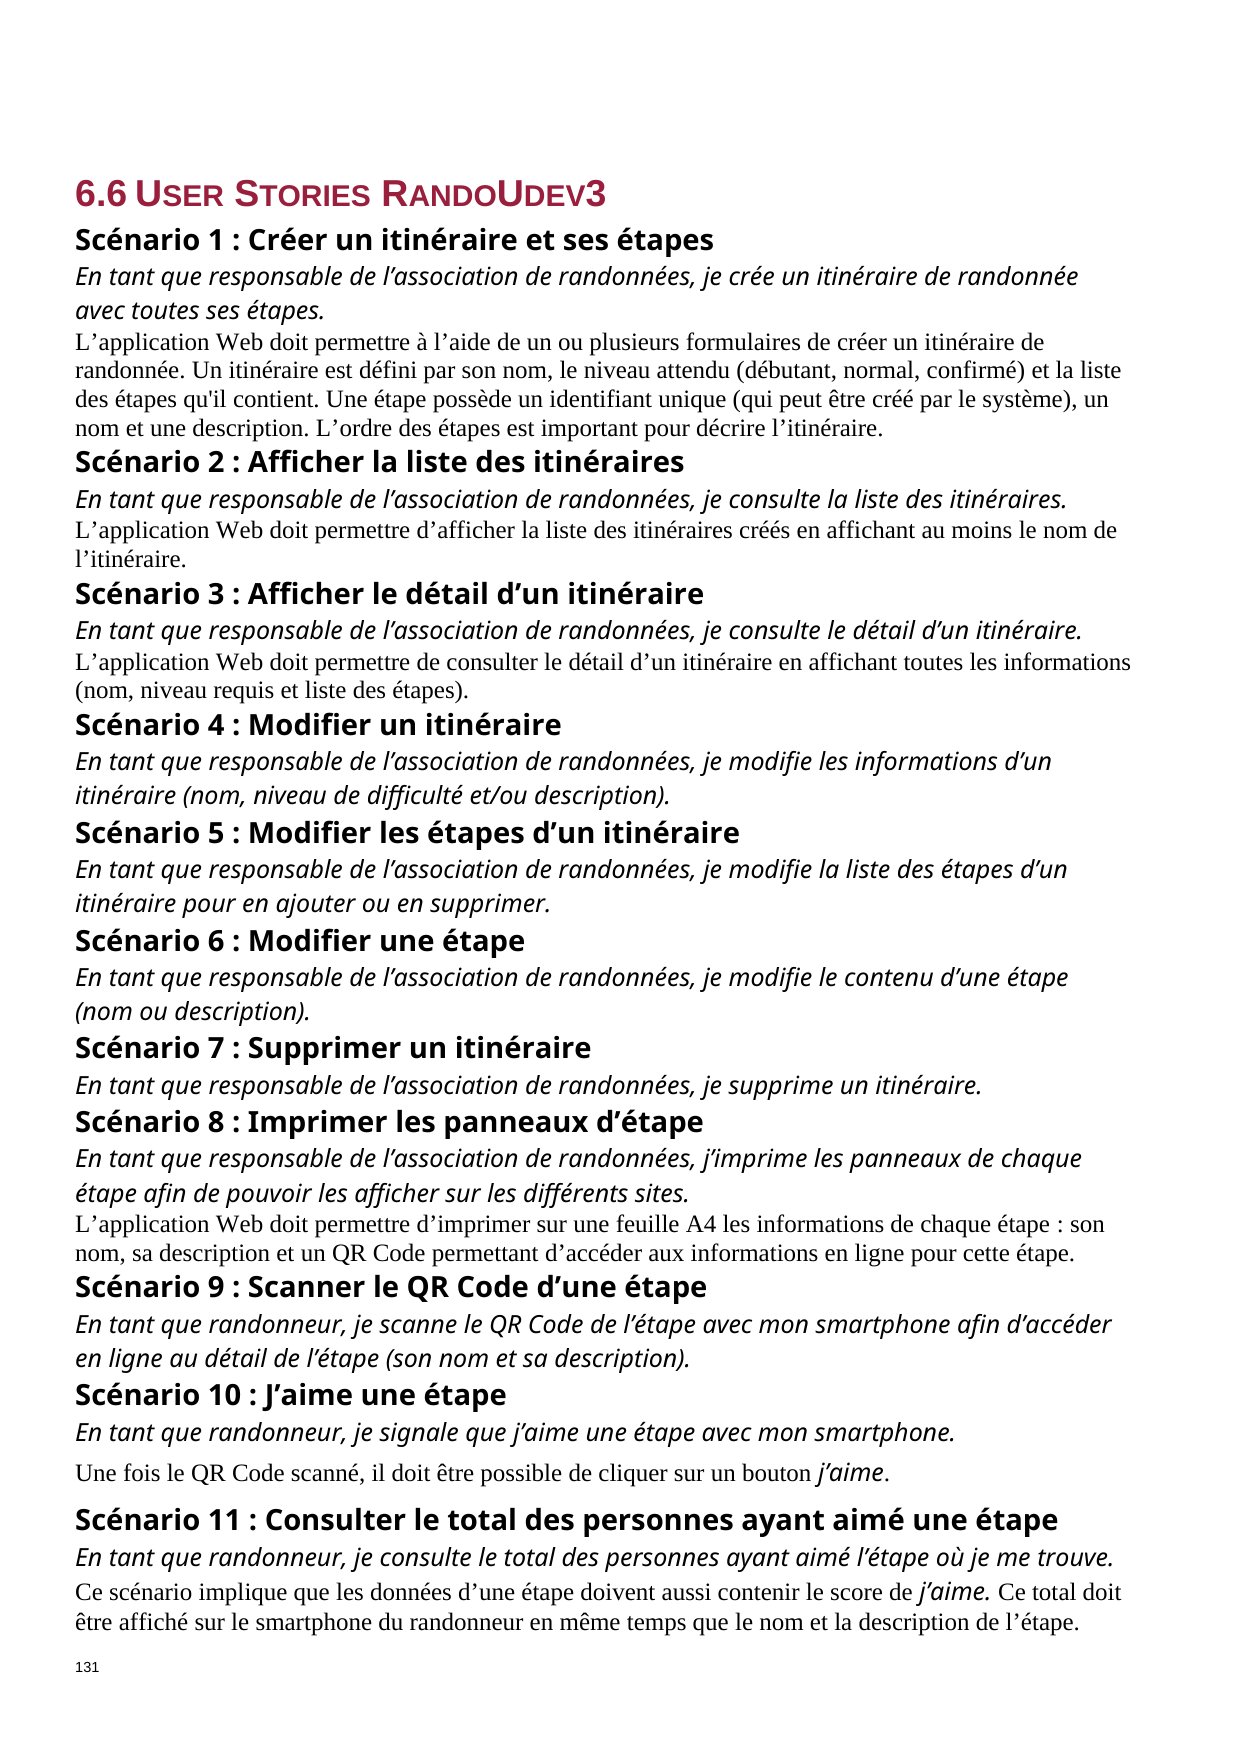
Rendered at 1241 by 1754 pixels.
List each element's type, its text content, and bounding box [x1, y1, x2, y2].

text En tant que responsable de l’association de randonnées, je consulte le détail d’un itinéraire. [75, 613, 1137, 647]
text L’application Web doit permettre à l’aide de un ou plusieurs formulaires de créer un itinéraire de randonnée. Un itinéraire est défini par son nom, le niveau attendu (débutant, normal, confirmé) et la liste des étapes qu'il contient. Une étape possède un identifiant unique (qui peut être créé par le système), un nom et une description. L’ordre des étapes est important pour décrire l’itinéraire. [75, 327, 1137, 442]
text Scénario 10 : J’aime une étape [75, 1374, 1137, 1414]
text En tant que responsable de l’association de randonnées, je crée un itinéraire de randonnée avec toutes ses étapes. [75, 259, 1137, 327]
text Une fois le QR Code scanné, il doit être possible de cliquer sur un bouton j’aime. [75, 1454, 1137, 1489]
text Ce scénario implique que les données d’une étape doivent aussi contenir le score de j’aime. Ce total doit être affiché sur le smartphone du randonneur en même temps que le nom et la description de l’étape. [75, 1573, 1137, 1636]
text Scénario 3 : Afficher le détail d’un itinéraire [75, 573, 1137, 613]
text En tant que responsable de l’association de randonnées, je modifie le contenu d’une étape (nom ou description). [75, 959, 1137, 1028]
text En tant que responsable de l’association de randonnées, j’imprime les panneaux de chaque étape afin de pouvoir les afficher sur les différents sites. [75, 1141, 1137, 1209]
text Scénario 1 : Créer un itinéraire et ses étapes [75, 219, 1137, 259]
text En tant que responsable de l’association de randonnées, je supprime un itinéraire. [75, 1067, 1137, 1101]
text Scénario 9 : Scanner le QR Code d’une étape [75, 1267, 1137, 1306]
text Scénario 7 : Supprimer un itinéraire [75, 1028, 1137, 1067]
text Scénario 11 : Consulter le total des personnes ayant aimé une étape [75, 1499, 1137, 1539]
text En tant que randonneur, je consulte le total des personnes ayant aimé l’étape où je me trouve. [75, 1539, 1137, 1573]
subtitle User Stories RandoUdev3 [75, 172, 1137, 215]
text Scénario 5 : Modifier les étapes d’un itinéraire [75, 812, 1137, 852]
text En tant que responsable de l’association de randonnées, je modifie la liste des étapes d’un itinéraire pour en ajouter ou en supprimer. [75, 852, 1137, 920]
text Scénario 6 : Modifier une étape [75, 920, 1137, 959]
text L’application Web doit permettre d’imprimer sur une feuille A4 les informations de chaque étape : son nom, sa description et un QR Code permettant d’accéder aux informations en ligne pour cette étape. [75, 1209, 1137, 1267]
text En tant que responsable de l’association de randonnées, je modifie les informations d’un itinéraire (nom, niveau de difficulté et/ou description). [75, 744, 1137, 812]
text En tant que randonneur, je signale que j’aime une étape avec mon smartphone. [75, 1414, 1137, 1448]
text Scénario 4 : Modifier un itinéraire [75, 704, 1137, 744]
text Scénario 8 : Imprimer les panneaux d’étape [75, 1101, 1137, 1141]
text Scénario 2 : Afficher la liste des itinéraires [75, 442, 1137, 481]
text L’application Web doit permettre d’afficher la liste des itinéraires créés en affichant au moins le nom de l’itinéraire. [75, 516, 1137, 573]
text En tant que randonneur, je scanne le QR Code de l’étape avec mon smartphone afin d’accéder en ligne au détail de l’étape (son nom et sa description). [75, 1306, 1137, 1374]
text En tant que responsable de l’association de randonnées, je consulte la liste des itinéraires. [75, 481, 1137, 516]
text L’application Web doit permettre de consulter le détail d’un itinéraire en affichant toutes les informations (nom, niveau requis et liste des étapes). [75, 647, 1137, 704]
